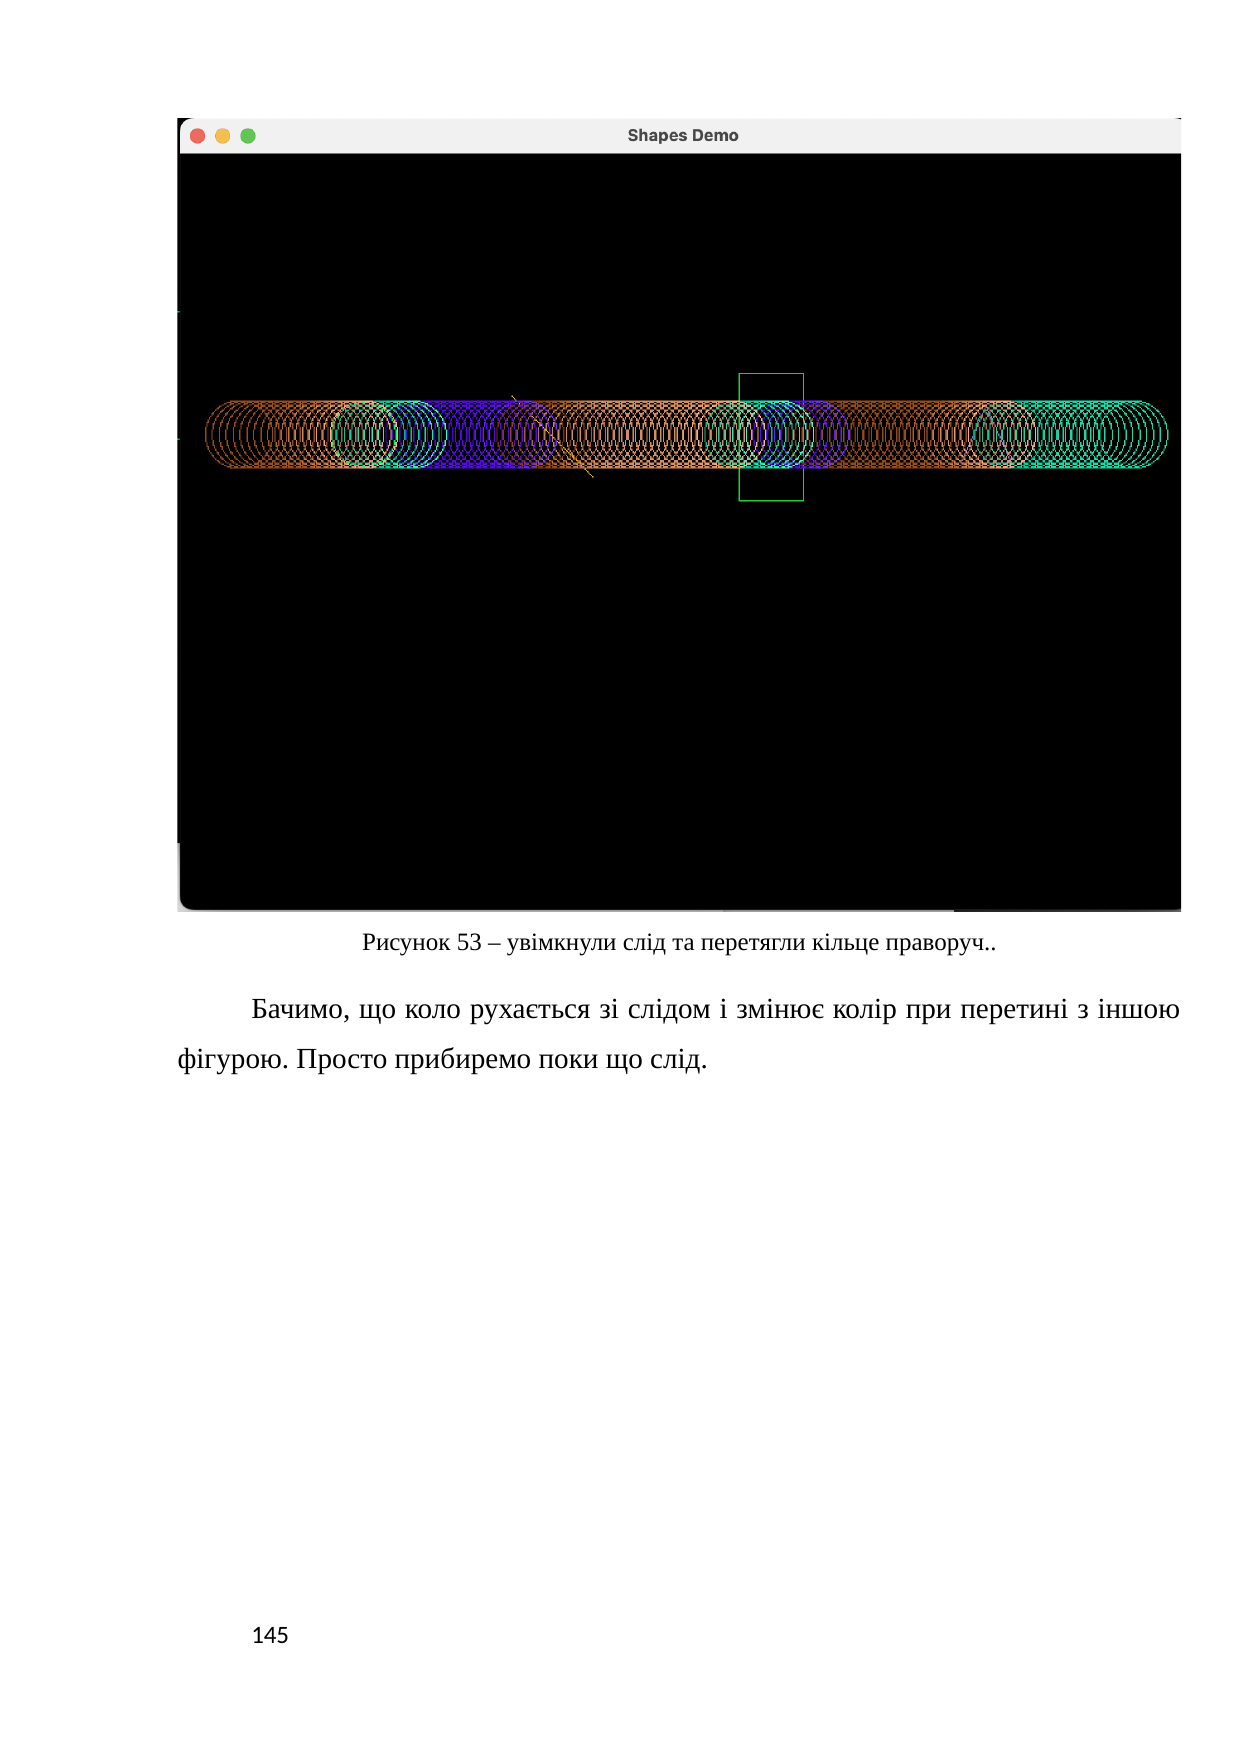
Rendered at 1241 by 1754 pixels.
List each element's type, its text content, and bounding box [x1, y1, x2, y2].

text Рисунок 53 – увімкнули слід та перетягли кільце праворуч.. [177, 927, 1181, 956]
picture [177, 118, 1182, 912]
list Бачимо, що коло рухається зі слідом і змінює колір при перетині з іншою фігурою. Просто прибиремо поки що слід. [177, 991, 1181, 1075]
